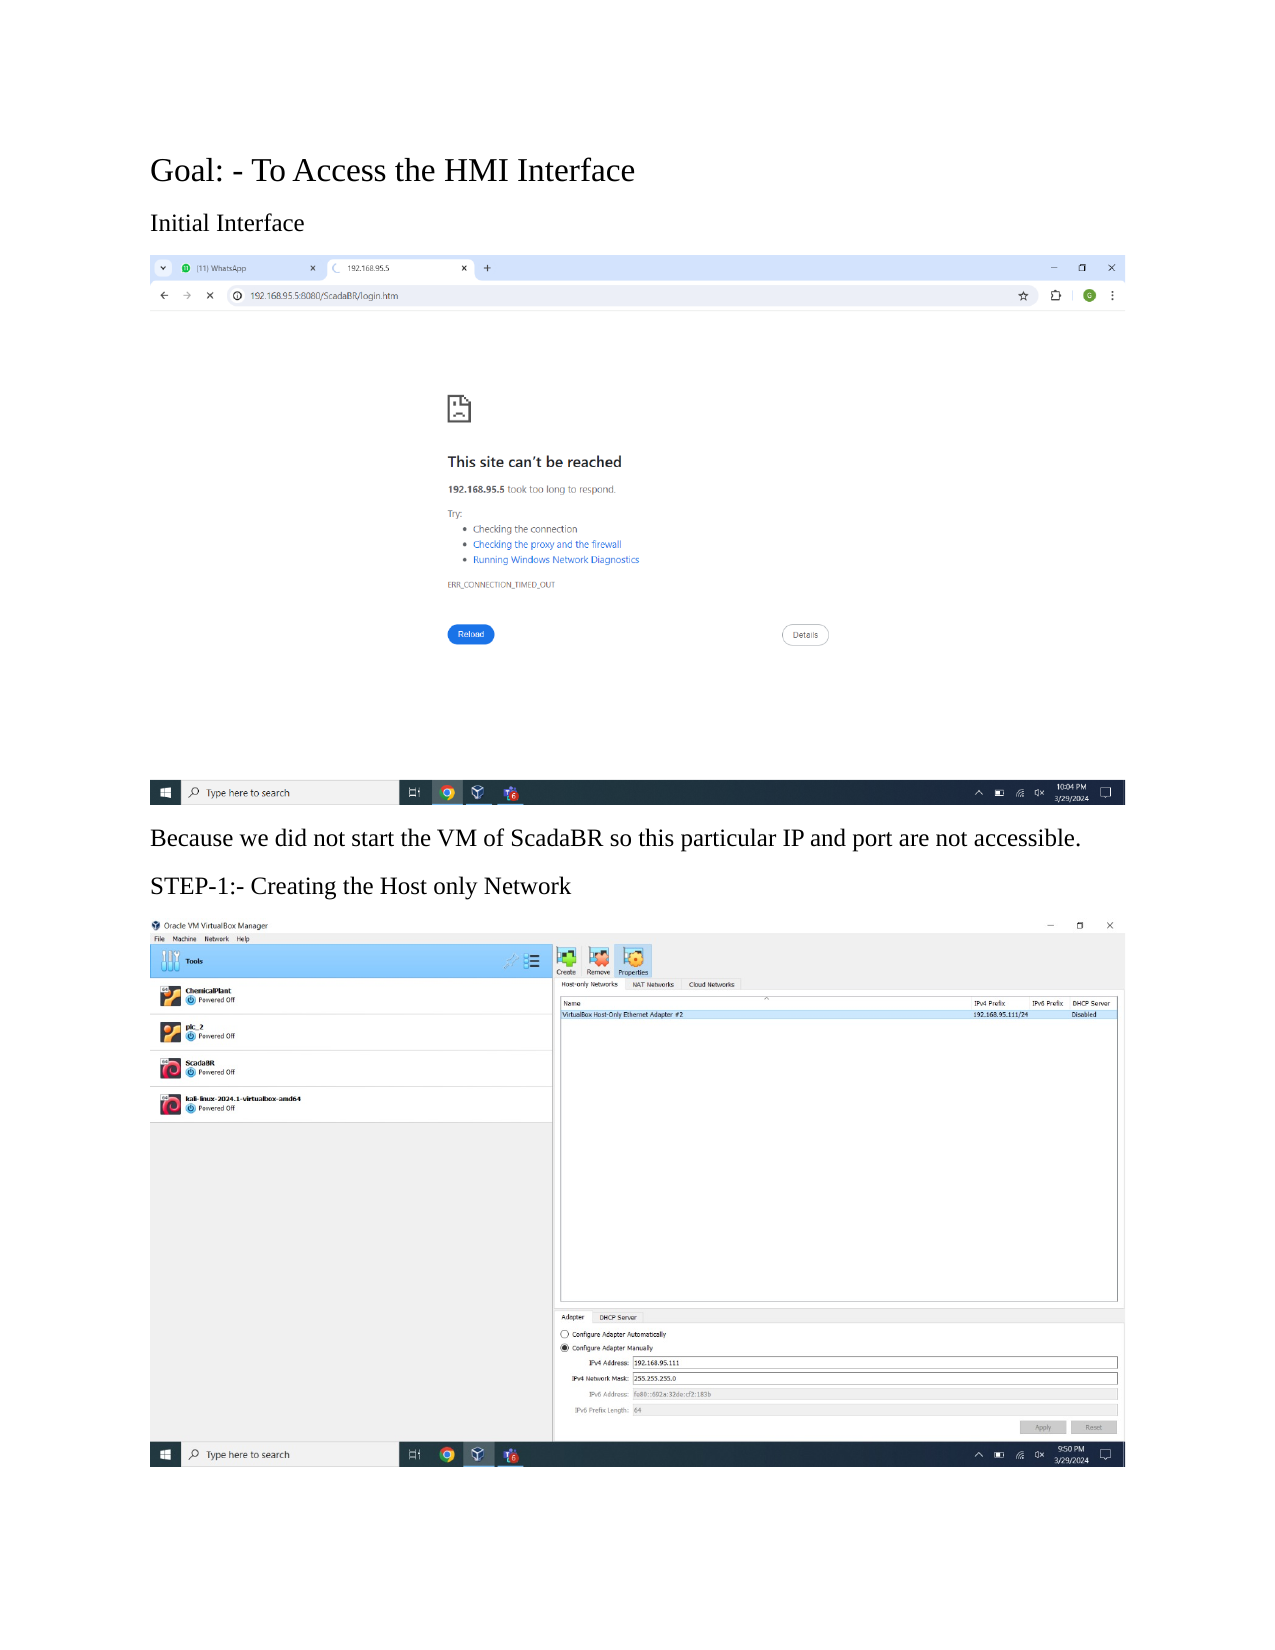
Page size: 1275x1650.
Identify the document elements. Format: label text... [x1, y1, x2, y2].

text Because we did not start the VM of ScadaBR so this particular IP and port are not accessible. [150, 823, 1125, 852]
text Goal: - To Access the HMI Interface [150, 150, 1125, 188]
text Initial Interface [150, 208, 1125, 237]
picture [150, 255, 1125, 805]
text STEP-1:- Creating the Host only Network [150, 871, 1125, 899]
picture [150, 918, 1125, 1467]
